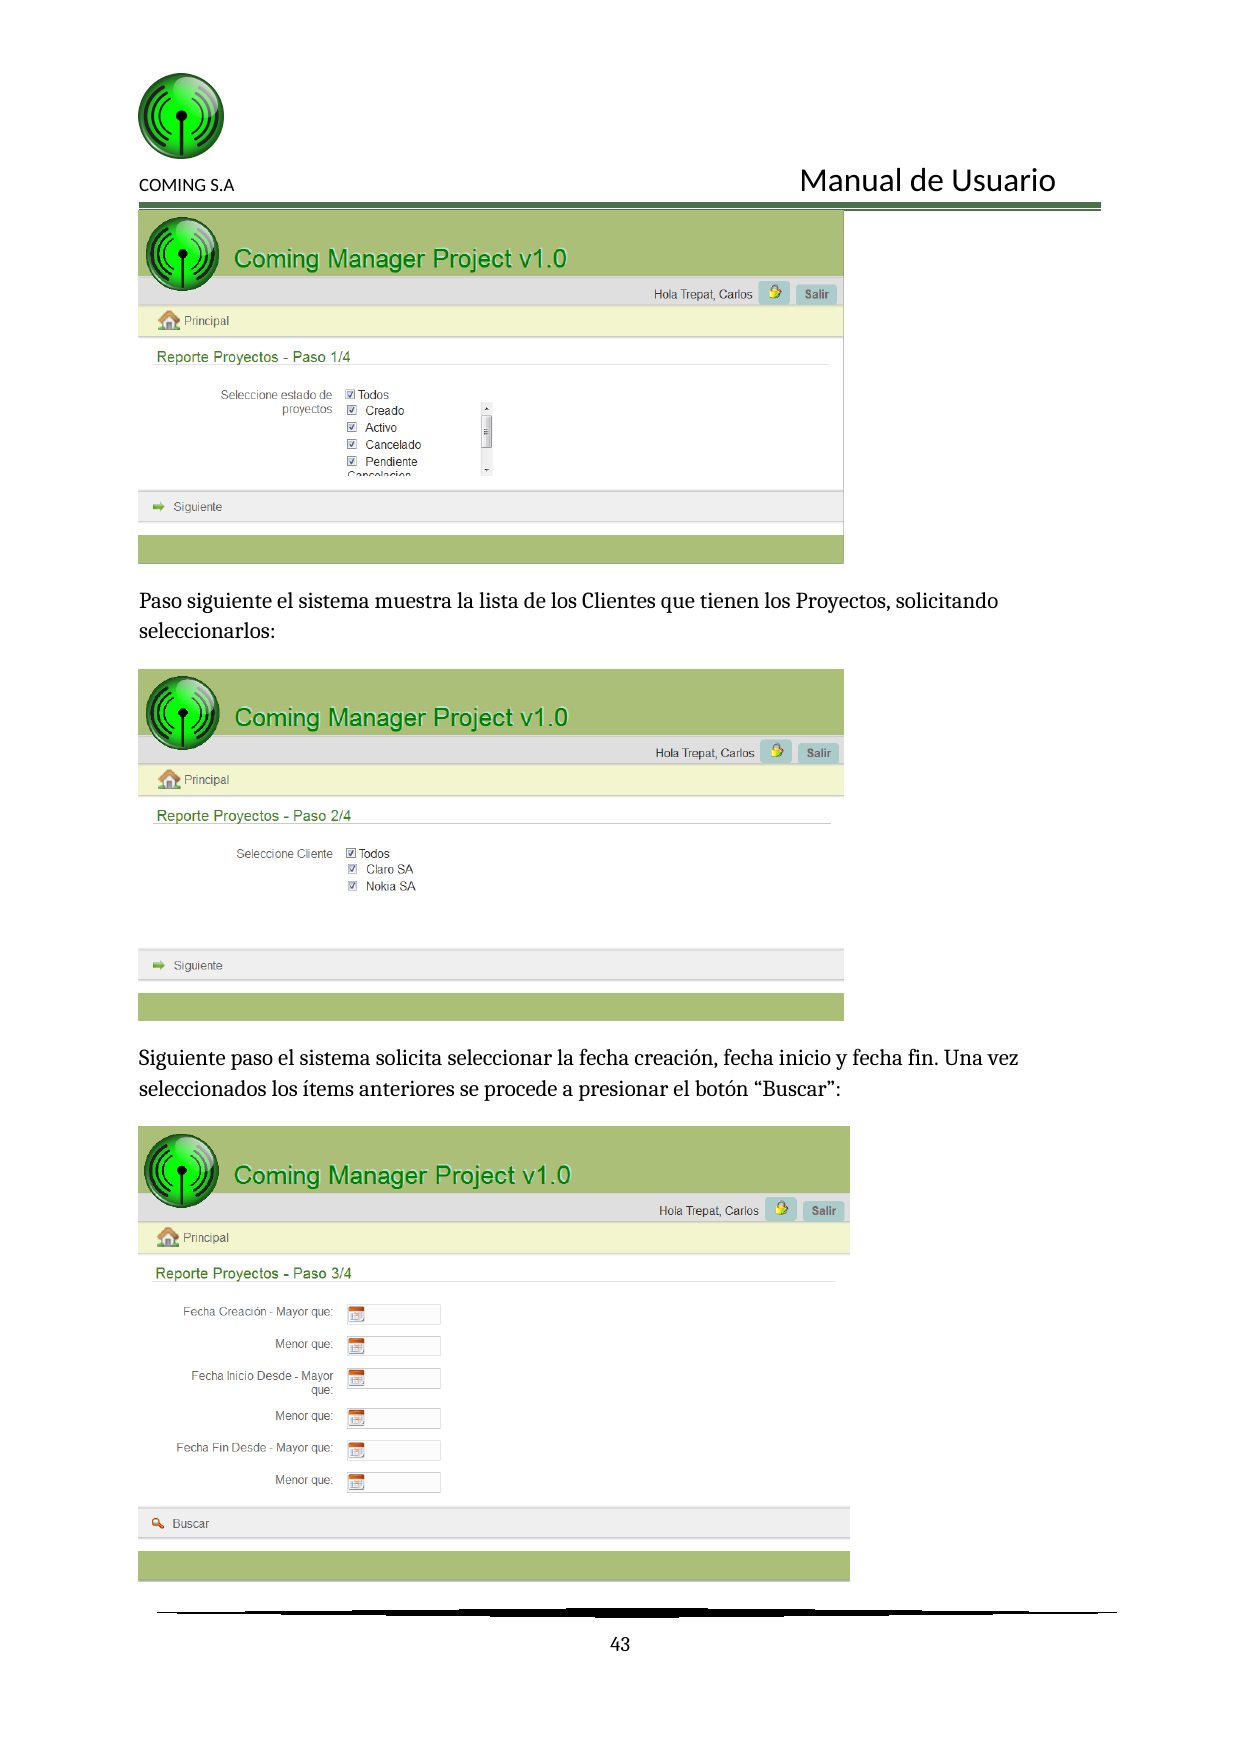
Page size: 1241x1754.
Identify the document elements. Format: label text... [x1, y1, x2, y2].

picture [138, 73, 224, 159]
picture [138, 210, 844, 564]
text Paso siguiente el sistema muestra la lista de los Clientes que tienen los Proyectos, solicitando seleccionarlos: [139, 588, 1101, 645]
text Siguiente paso el sistema solicita seleccionar la fecha creación, fecha inicio y fecha fin. Una vez seleccionados los ítems anteriores se procede a presionar el botón “Buscar”: [139, 1045, 1101, 1102]
picture [138, 669, 844, 1021]
picture [138, 1126, 850, 1582]
